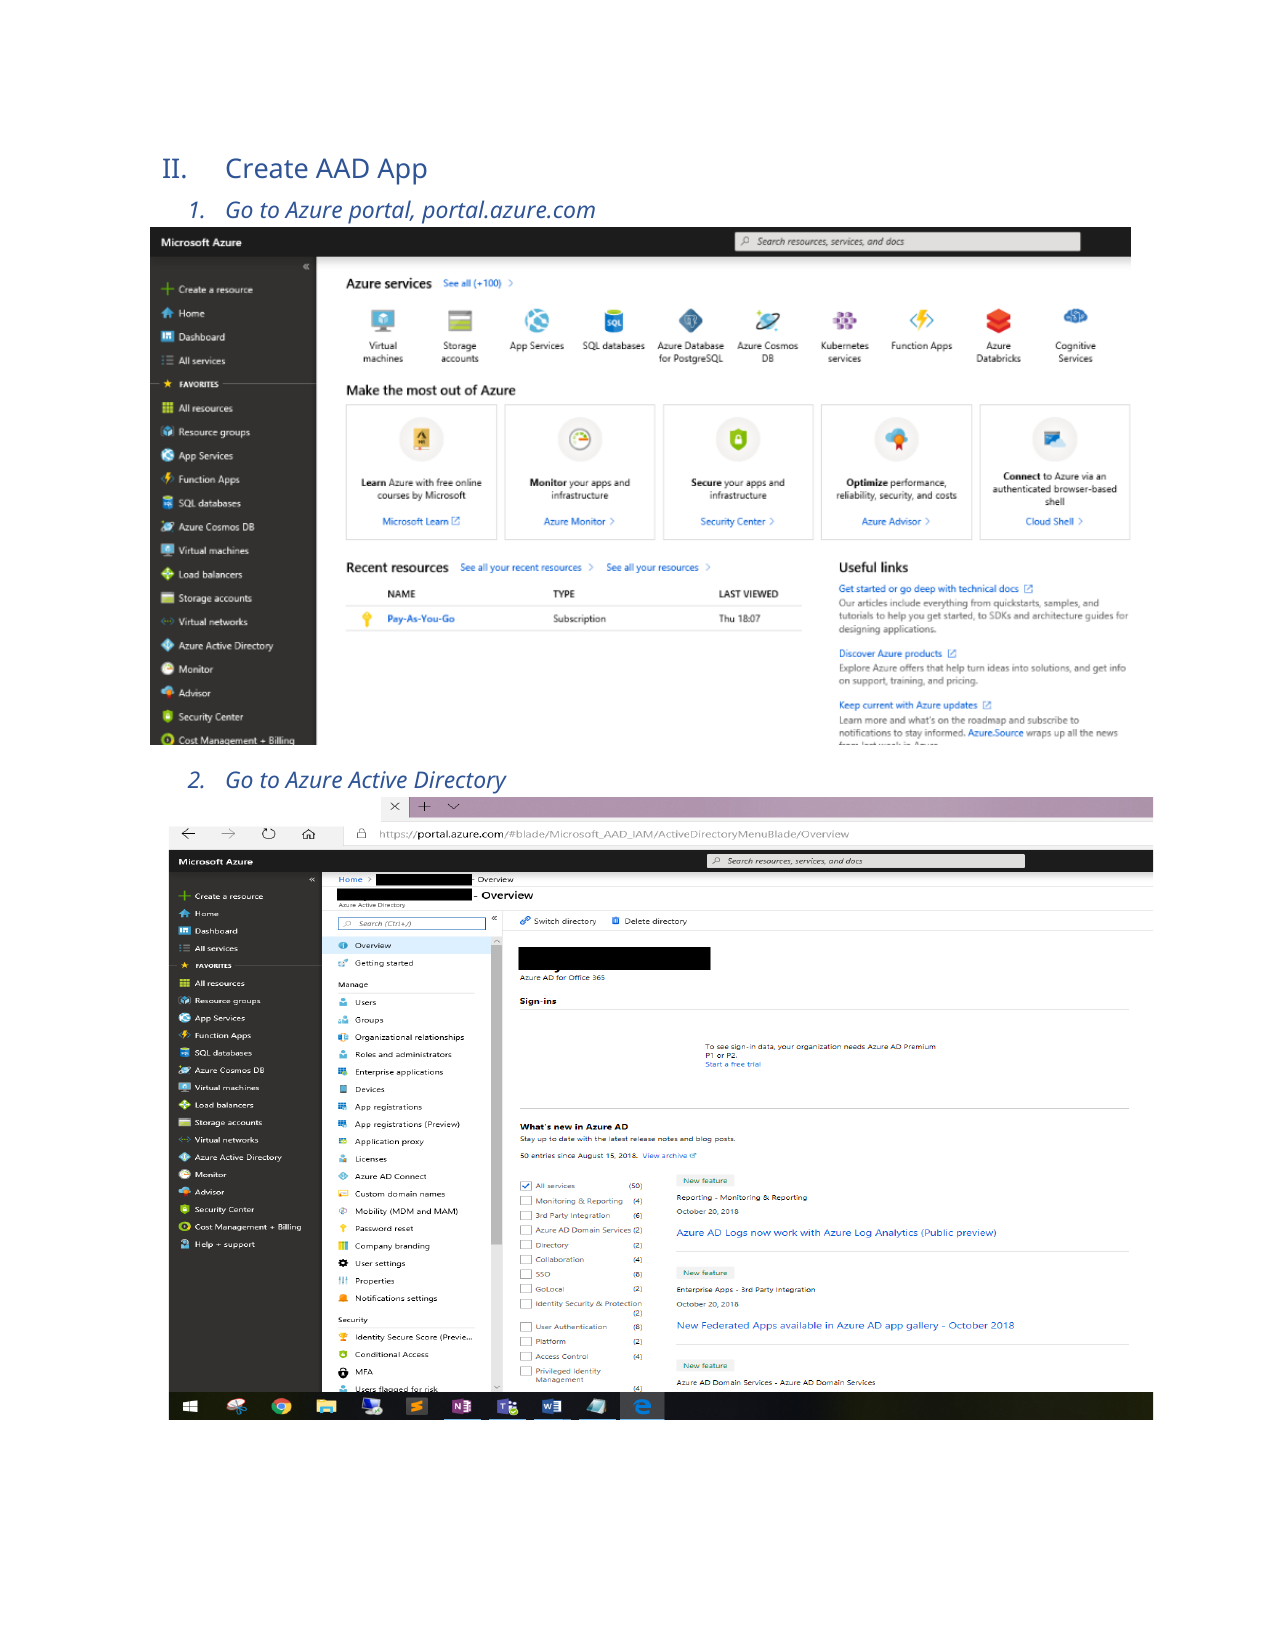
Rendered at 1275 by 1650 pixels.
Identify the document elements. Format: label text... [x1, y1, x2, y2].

subtitle Create AAD App [187, 150, 1125, 187]
picture [150, 227, 1131, 745]
subtitle Go to Azure portal, portal.azure.com [187, 194, 1125, 225]
subtitle Go to Azure Active Directory [187, 764, 1125, 795]
